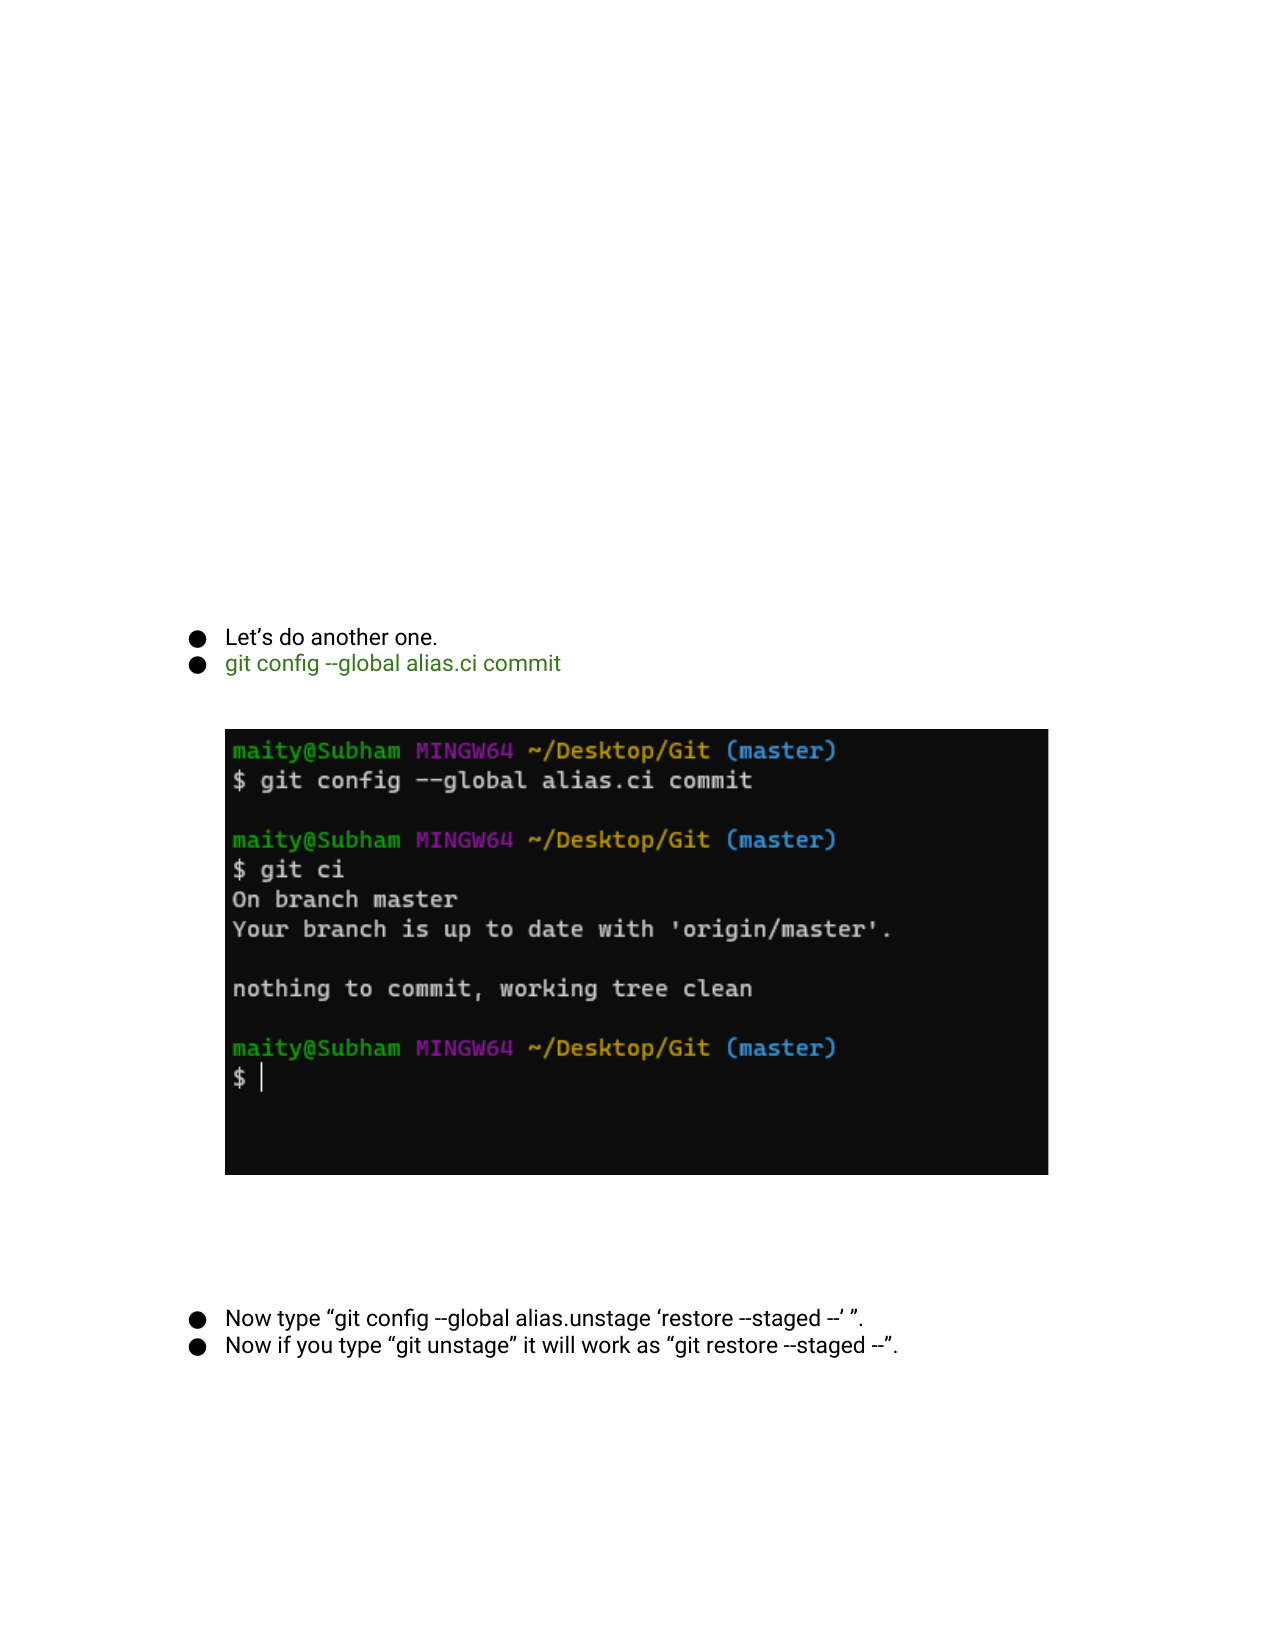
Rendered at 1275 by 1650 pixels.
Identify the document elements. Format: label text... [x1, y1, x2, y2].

picture [225, 729, 1049, 1175]
list Let’s do another one. [187, 624, 1125, 651]
list Now if you type “git unstage” it will work as “git restore --staged --”. [187, 1332, 1125, 1359]
list git config --global alias.ci commit [187, 651, 1125, 677]
list Now type “git config --global alias.unstage ‘restore --staged --’ ”. [187, 1305, 1125, 1332]
